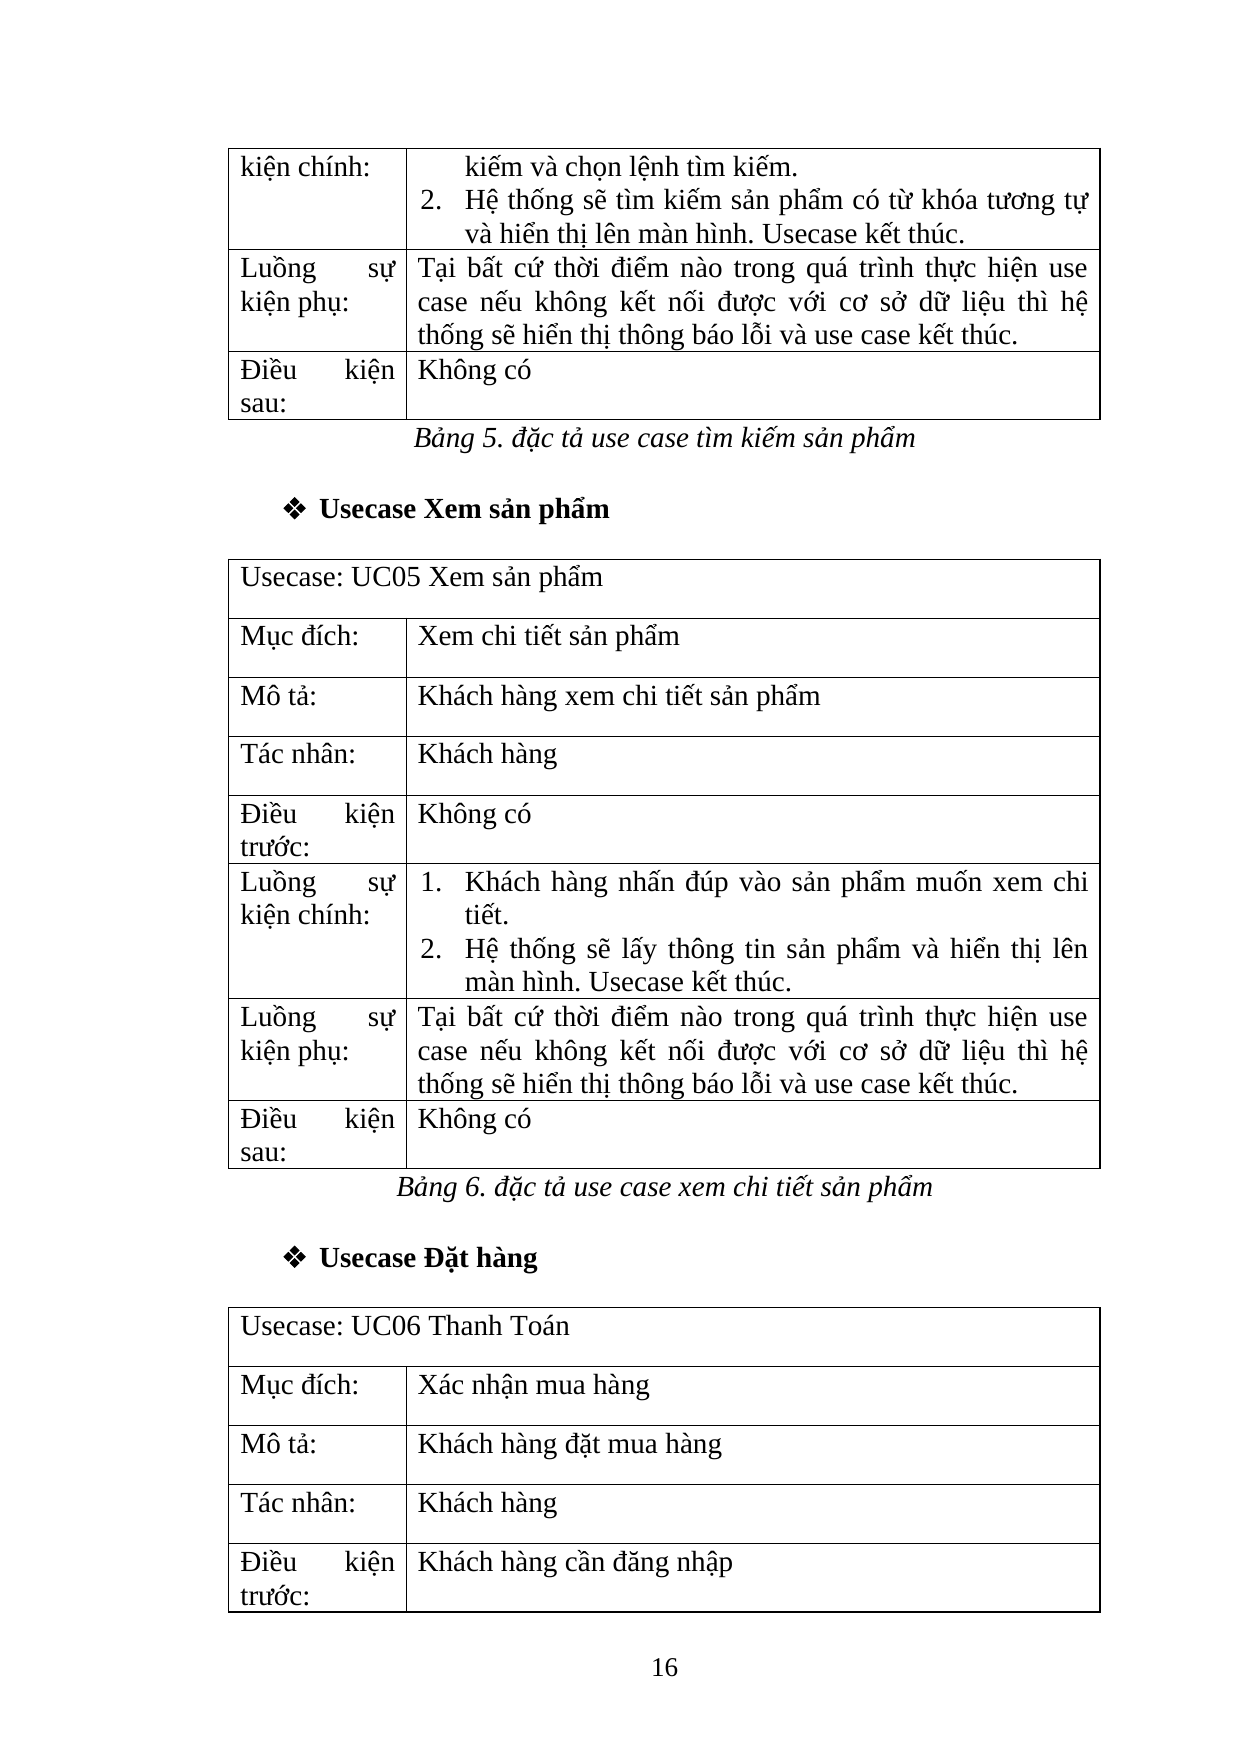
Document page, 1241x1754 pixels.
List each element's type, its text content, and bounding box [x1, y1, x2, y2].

table_cell Mục đích: [229, 1367, 406, 1425]
table_cell Điều kiện sau: [229, 352, 406, 419]
table_header Usecase: UC06 Thanh Toán [229, 1308, 1099, 1366]
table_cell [407, 149, 1099, 249]
table_cell Khách hàng [407, 737, 1099, 795]
text Bảng 6. đặc tả use case xem chi tiết sản phẩm [207, 1169, 1122, 1202]
table_cell Không có [407, 352, 1099, 419]
list Usecase Xem sản phẩm [281, 491, 1122, 525]
table_cell Mô tả: [229, 678, 406, 736]
text Bảng 5. đặc tả use case tìm kiếm sản phẩm [207, 420, 1122, 454]
table_cell Mục đích: [229, 619, 406, 677]
table_cell Điều kiện sau: [229, 1101, 406, 1168]
table_cell Không có [407, 1101, 1099, 1168]
table_header Usecase: UC05 Xem sản phẩm [229, 560, 1099, 617]
table_cell Khách hàng xem chi tiết sản phẩm [407, 678, 1099, 736]
table_cell Khách hàng cần đăng nhập [407, 1544, 1099, 1611]
table_cell Không có [407, 796, 1099, 863]
table_cell Khách hàng nhấn đúp vào sản phẩm muốn xem chi tiết. Hệ thống sẽ lấy thông tin sản phẩm và hiển thị lên màn hình. Usecase kết thúc. [407, 864, 1099, 998]
table_cell Luồng sự kiện phụ: [229, 999, 406, 1100]
table_cell Mô tả: [229, 1426, 406, 1484]
table_cell Tại bất cứ thời điểm nào trong quá trình thực hiện use case nếu không kết nối được với cơ sở dữ liệu thì hệ thống sẽ hiển thị thông báo lỗi và use case kết thúc. [407, 999, 1099, 1100]
table_cell Luồng sự kiện phụ: [229, 250, 406, 351]
table_cell Xem chi tiết sản phẩm [407, 619, 1099, 677]
table_cell Luồng sự kiện chính: [229, 864, 406, 998]
table_cell Điều kiện trước: [229, 1544, 406, 1611]
table_cell Tác nhân: [229, 1485, 406, 1543]
table_cell Xác nhận mua hàng [407, 1367, 1099, 1425]
table_cell Khách hàng đặt mua hàng [407, 1426, 1099, 1484]
table_cell Khách hàng [407, 1485, 1099, 1543]
table_cell Tại bất cứ thời điểm nào trong quá trình thực hiện use case nếu không kết nối được với cơ sở dữ liệu thì hệ thống sẽ hiển thị thông báo lỗi và use case kết thúc. [407, 250, 1099, 351]
table_cell Điều kiện trước: [229, 796, 406, 863]
table_cell Tác nhân: [229, 737, 406, 795]
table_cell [229, 149, 406, 249]
list Usecase Đặt hàng [281, 1240, 1122, 1274]
